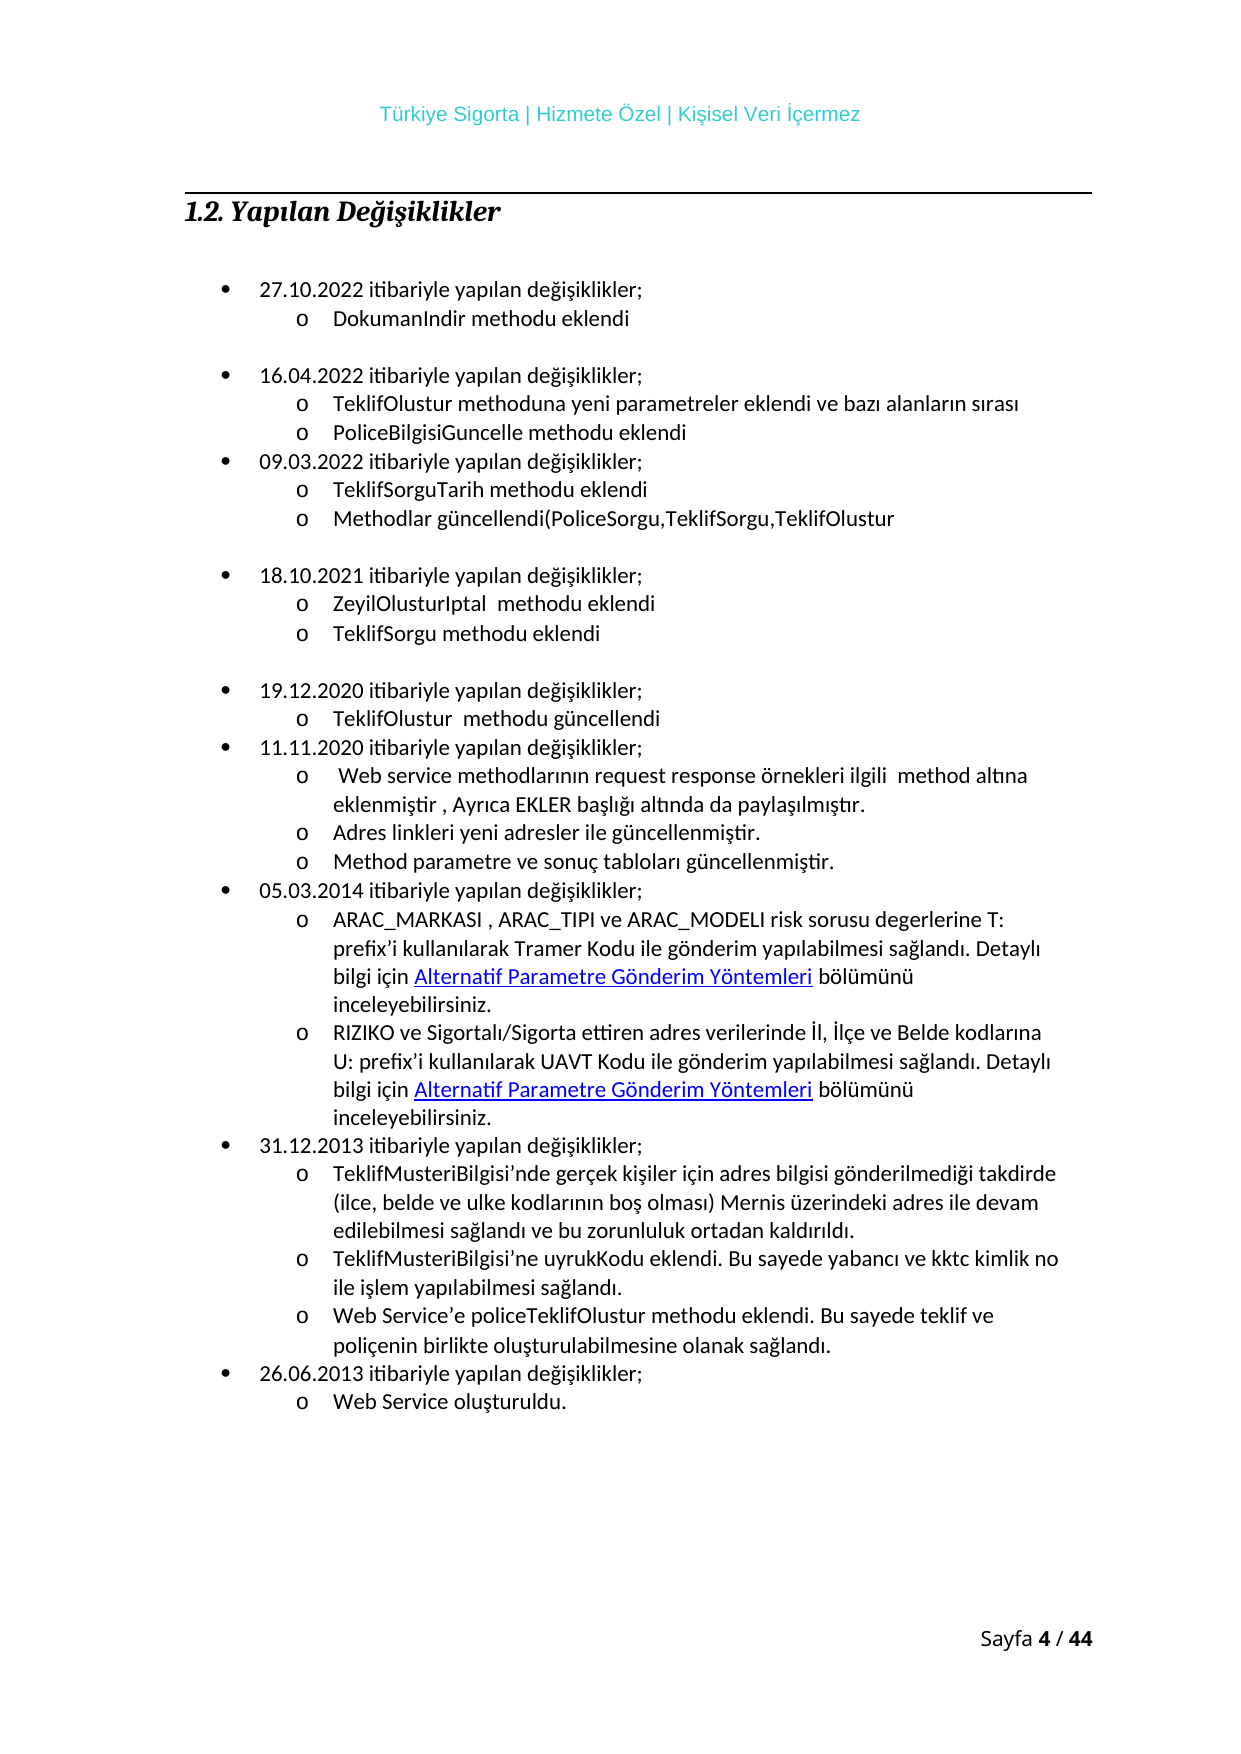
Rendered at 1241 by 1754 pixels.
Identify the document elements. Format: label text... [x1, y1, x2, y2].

subtitle Yapılan Değişiklikler [185, 194, 1092, 229]
list TeklifSorgu methodu eklendi [295, 619, 1063, 648]
list 18.10.2021 itibariyle yapılan değişiklikler; [222, 562, 1063, 589]
list TeklifSorguTarih methodu eklendi [295, 475, 1063, 504]
list TeklifOlustur methodu güncellendi [295, 704, 1063, 733]
list TeklifMusteriBilgisi’ne uyrukKodu eklendi. Bu sayede yabancı ve kktc kimlik no ile işlem yapılabilmesi sağlandı. [295, 1244, 1063, 1302]
list Adres linkleri yeni adresler ile güncellenmiştir. [295, 818, 1063, 847]
list 27.10.2022 itibariyle yapılan değişiklikler; [222, 276, 1092, 304]
list Methodlar güncellendi(PoliceSorgu,TeklifSorgu,TeklifOlustur [295, 504, 1063, 533]
list Web Service oluşturuldu. [295, 1387, 1063, 1416]
list 31.12.2013 itibariyle yapılan değişiklikler; [222, 1131, 1063, 1159]
list TeklifOlustur methoduna yeni parametreler eklendi ve bazı alanların sırası [295, 389, 1092, 418]
list Web service methodlarının request response örnekleri ilgili method altına eklenmiştir , Ayrıca EKLER başlığı altında da paylaşılmıştır. [295, 761, 1063, 818]
list Method parametre ve sonuç tabloları güncellenmiştir. [295, 847, 1063, 877]
list 05.03.2014 itibariyle yapılan değişiklikler; [222, 877, 1063, 905]
list 09.03.2022 itibariyle yapılan değişiklikler; [222, 447, 1063, 475]
list ARAC_MARKASI , ARAC_TIPI ve ARAC_MODELI risk sorusu degerlerine T: prefix’i kullanılarak Tramer Kodu ile gönderim yapılabilmesi sağlandı. Detaylı bilgi için Alternatif Parametre Gönderim Yöntemleri bölümünü inceleyebilirsiniz. [295, 905, 1063, 1018]
list 26.06.2013 itibariyle yapılan değişiklikler; [222, 1359, 1063, 1387]
list DokumanIndir methodu eklendi [295, 304, 1092, 333]
list PoliceBilgisiGuncelle methodu eklendi [295, 418, 1092, 447]
list TeklifMusteriBilgisi’nde gerçek kişiler için adres bilgisi gönderilmediği takdirde (ilce, belde ve ulke kodlarının boş olması) Mernis üzerindeki adres ile devam edilebilmesi sağlandı ve bu zorunluluk ortadan kaldırıldı. [295, 1159, 1063, 1244]
list RIZIKO ve Sigortalı/Sigorta ettiren adres verilerinde İl, İlçe ve Belde kodlarına U: prefix’i kullanılarak UAVT Kodu ile gönderim yapılabilmesi sağlandı. Detaylı bilgi için Alternatif Parametre Gönderim Yöntemleri bölümünü inceleyebilirsiniz. [295, 1018, 1063, 1131]
list 16.04.2022 itibariyle yapılan değişiklikler; [222, 361, 1092, 389]
list 11.11.2020 itibariyle yapılan değişiklikler; [222, 733, 1063, 761]
list 19.12.2020 itibariyle yapılan değişiklikler; [222, 676, 1063, 704]
list ZeyilOlusturIptal methodu eklendi [295, 589, 1063, 619]
list Web Service’e policeTeklifOlustur methodu eklendi. Bu sayede teklif ve poliçenin birlikte oluşturulabilmesine olanak sağlandı. [295, 1302, 1063, 1359]
